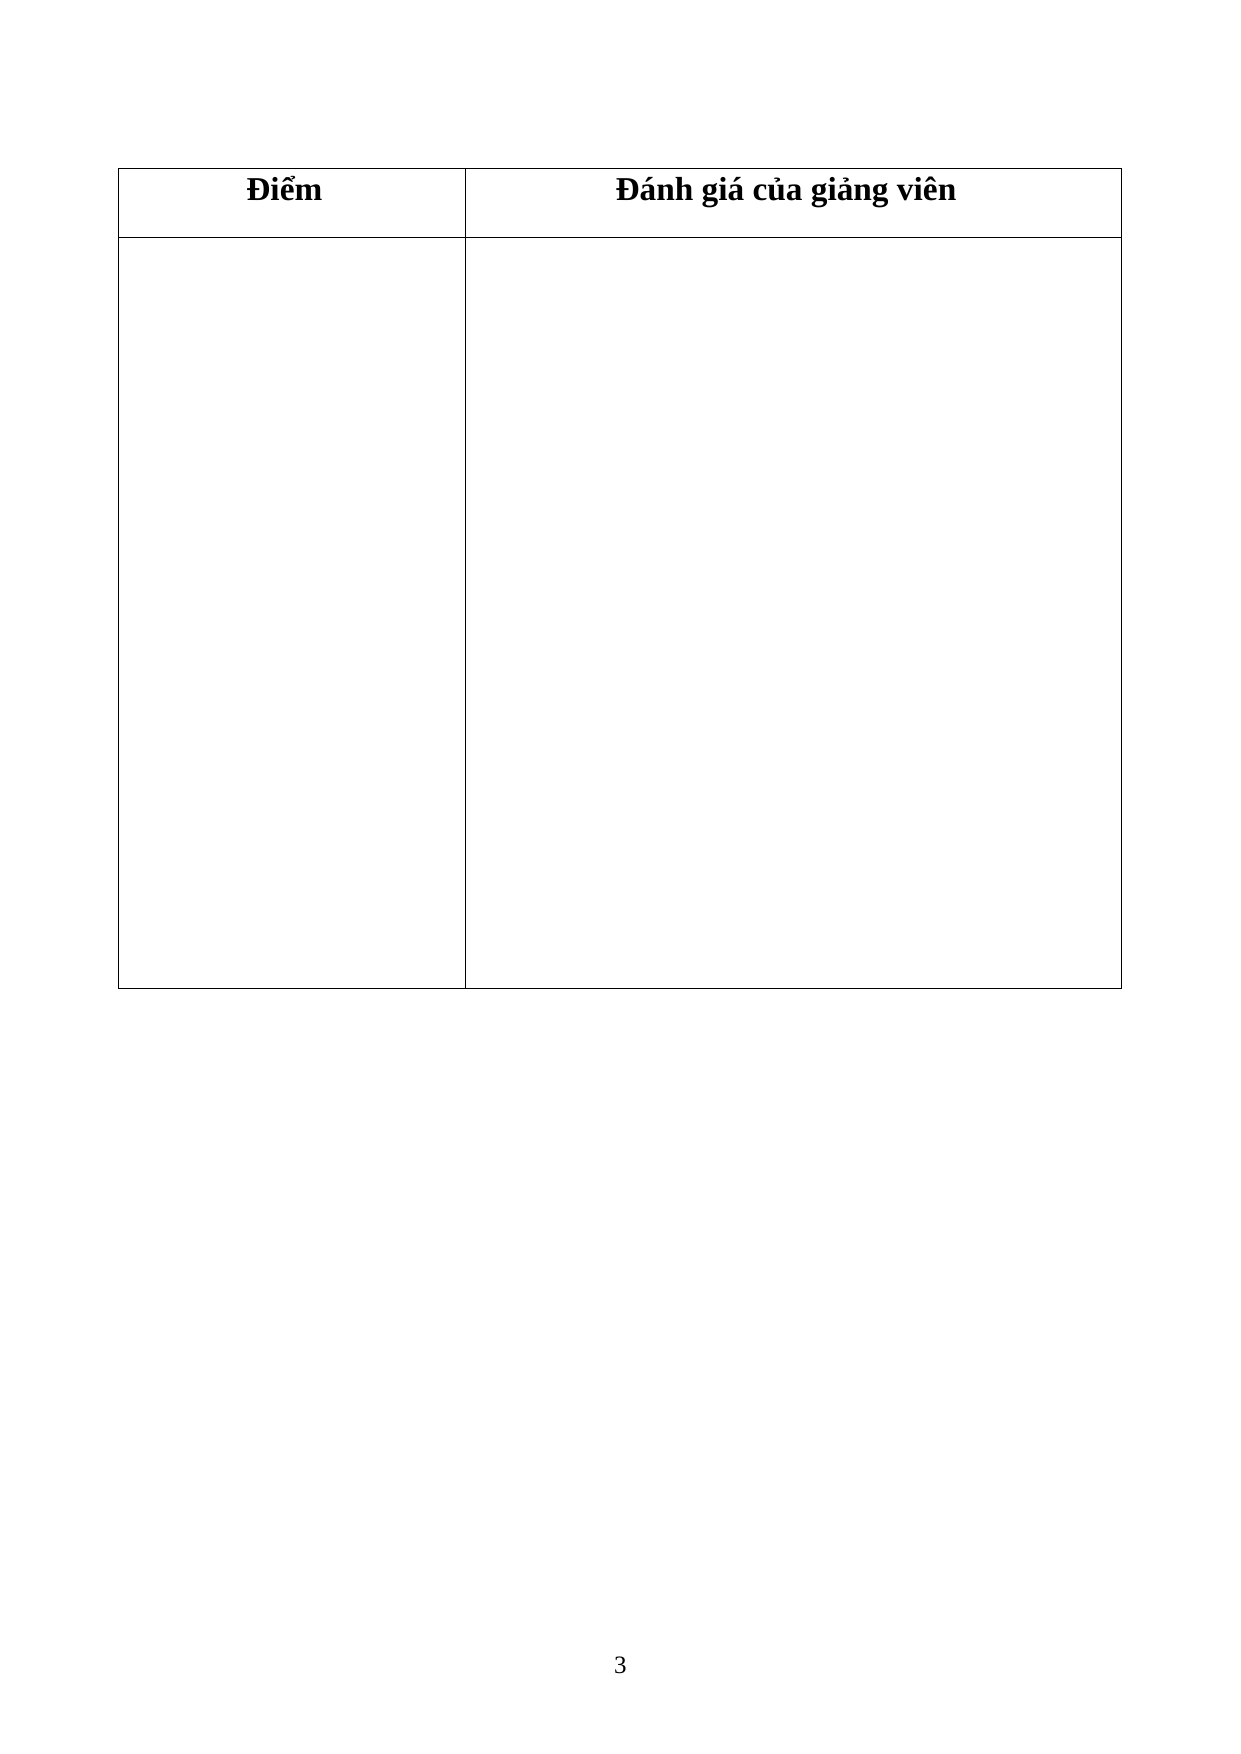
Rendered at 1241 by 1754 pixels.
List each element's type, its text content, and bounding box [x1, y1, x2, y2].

table_header Điểm [119, 169, 465, 237]
table_cell [466, 238, 1121, 988]
table_header Đánh giá của giảng viên [466, 169, 1121, 237]
table_cell [119, 238, 465, 988]
